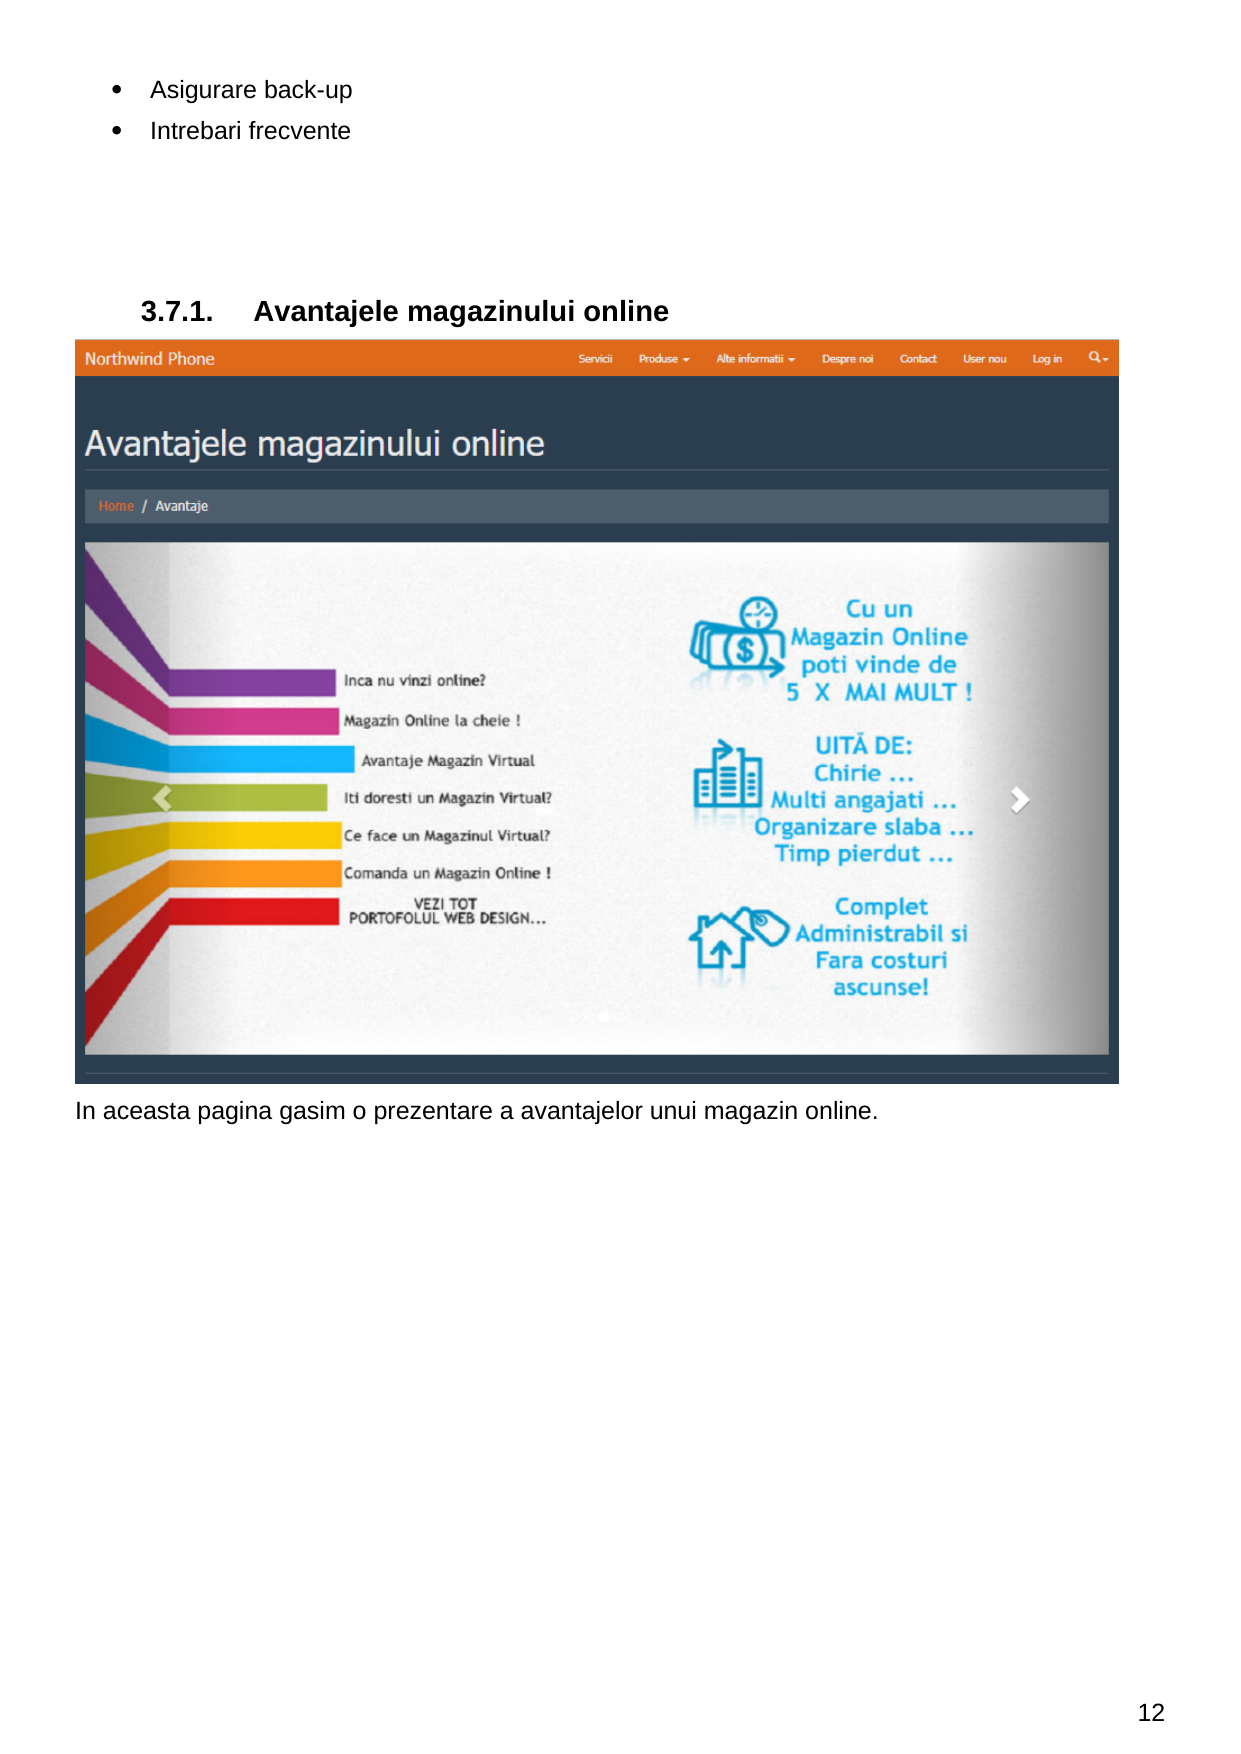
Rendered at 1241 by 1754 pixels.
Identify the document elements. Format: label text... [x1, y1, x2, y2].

subtitle Avantajele magazinului online [141, 294, 1165, 327]
picture [75, 339, 1119, 1084]
list Asigurare back-up [112, 75, 1165, 104]
list Intrebari frecvente [112, 116, 1165, 145]
text In aceasta pagina gasim o prezentare a avantajelor unui magazin online. [75, 1096, 1165, 1125]
